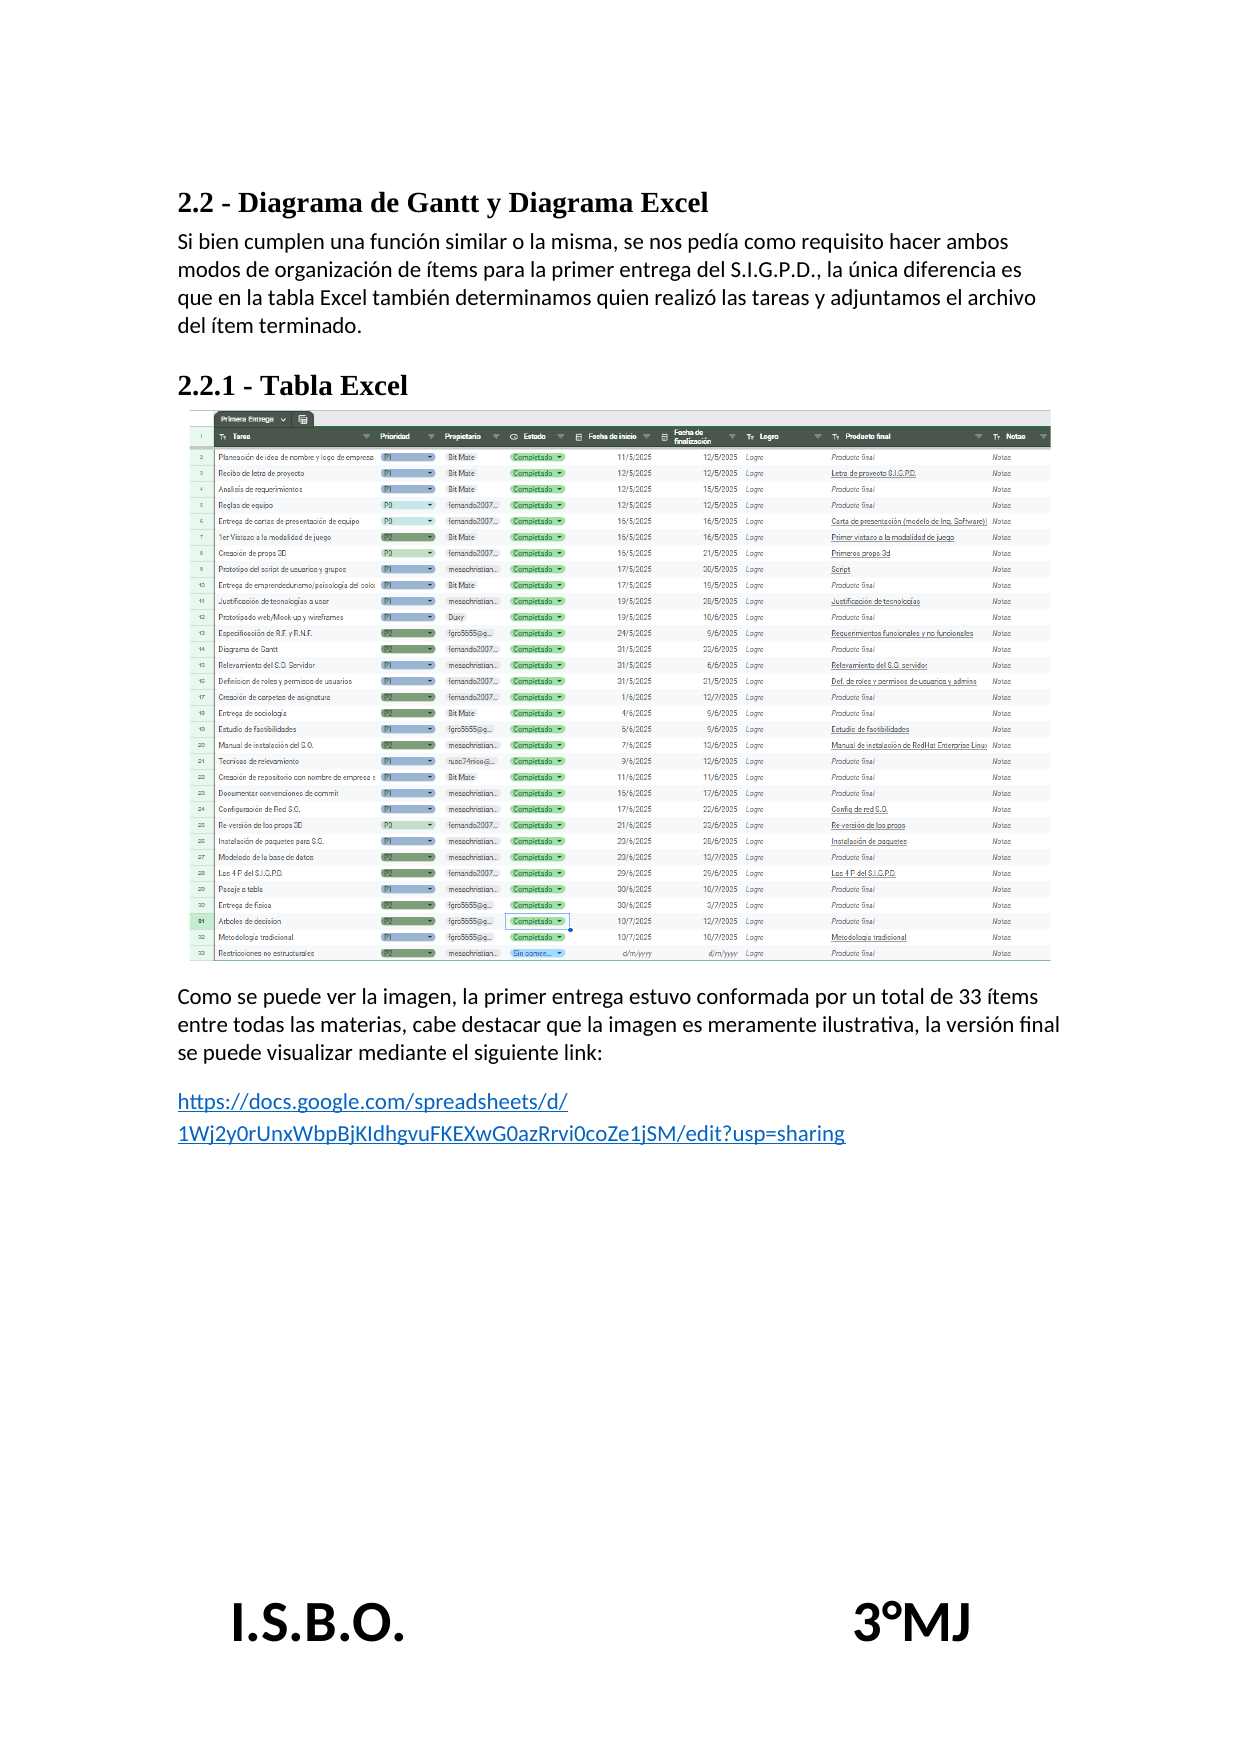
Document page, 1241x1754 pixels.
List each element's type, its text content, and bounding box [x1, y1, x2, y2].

picture [189, 410, 1051, 961]
subtitle 2.2.1 - Tabla Excel [177, 368, 1063, 402]
text Como se puede ver la imagen, la primer entrega estuvo conformada por un total de 33 ítems entre todas las materias, cabe destacar que la imagen es meramente ilustrativa, la versión final se puede visualizar mediante el siguiente link: [177, 982, 1063, 1066]
subtitle 2.2 - Diagrama de Gantt y Diagrama Excel [177, 185, 1063, 219]
text https://docs.google.com/spreadsheets/d/1Wj2y0rUnxWbpBjKIdhgvuFKEXwG0azRrvi0coZe1jSM/edit?usp=sharing [177, 1087, 1063, 1147]
text Si bien cumplen una función similar o la misma, se nos pedía como requisito hacer ambos modos de organización de ítems para la primer entrega del S.I.G.P.D., la única diferencia es que en la tabla Excel también determinamos quien realizó las tareas y adjuntamos el archivo del ítem terminado. [177, 227, 1063, 339]
